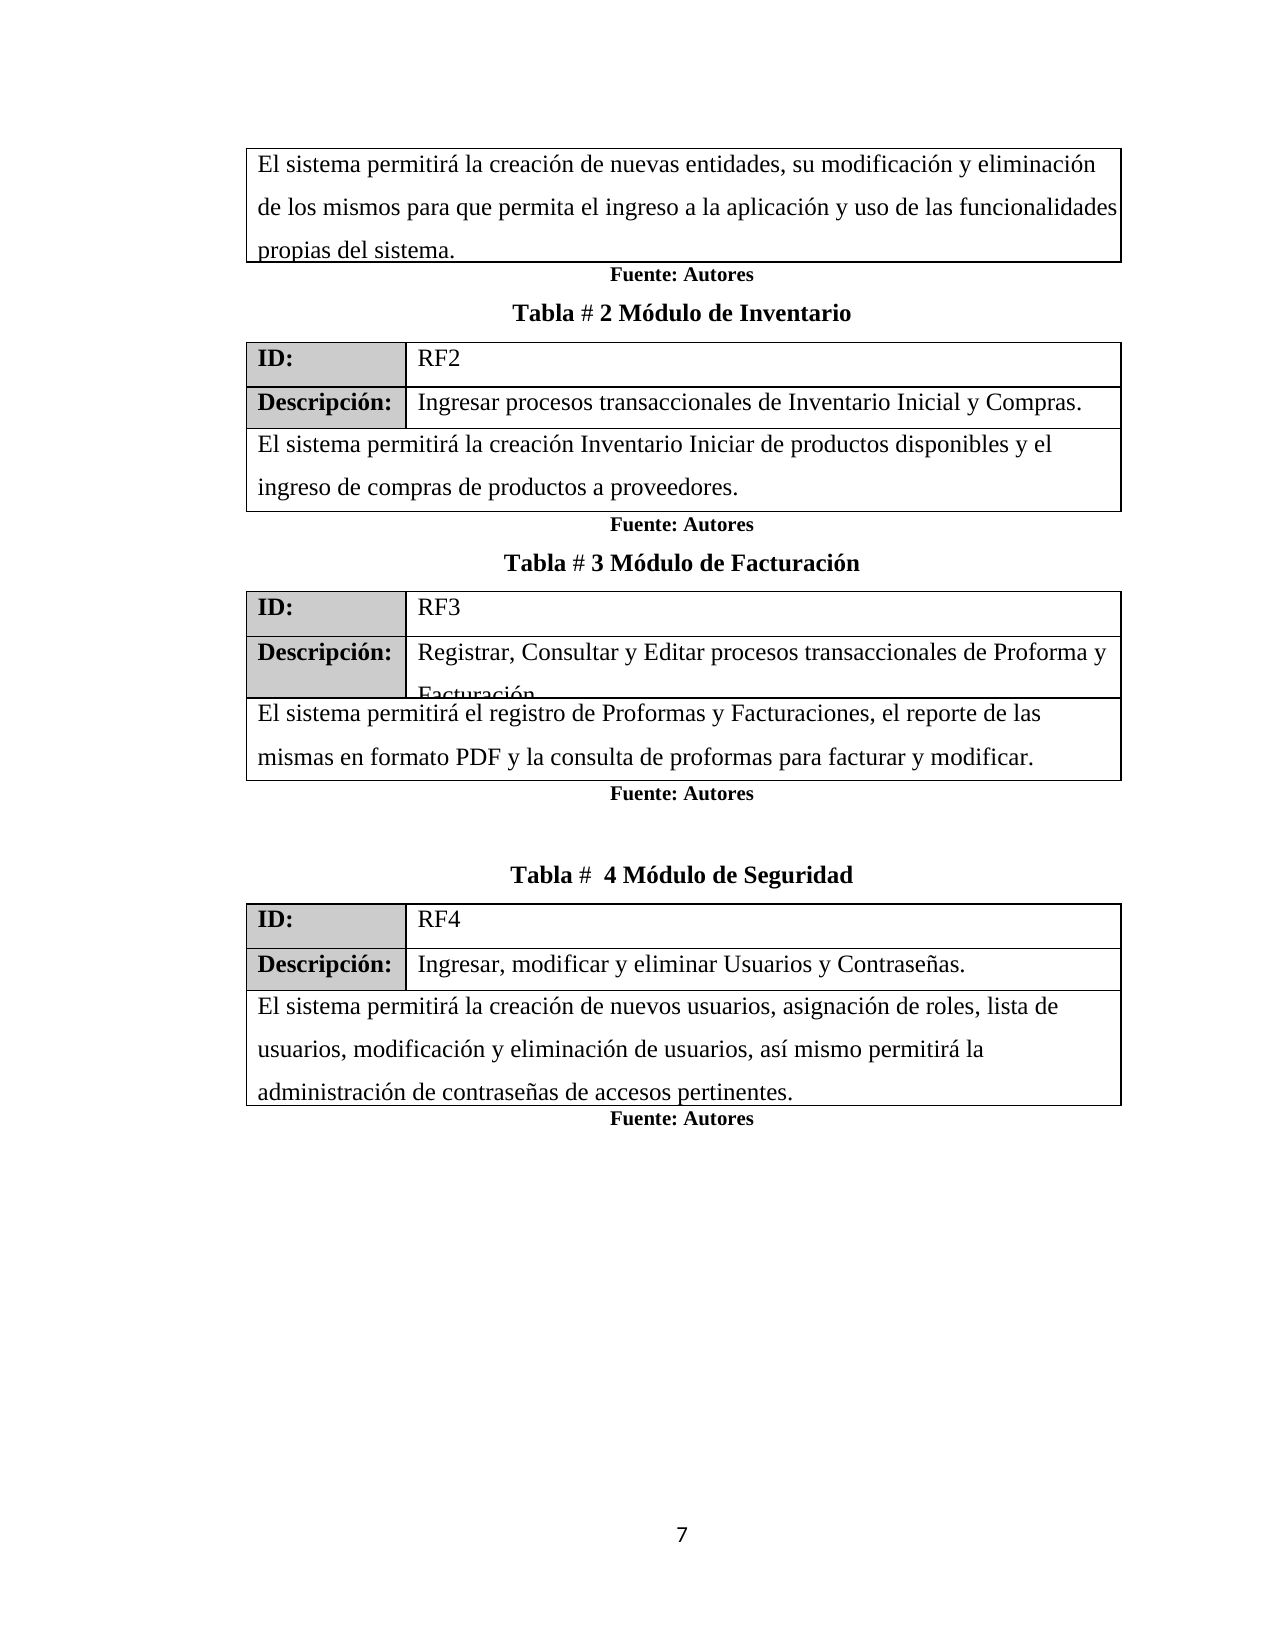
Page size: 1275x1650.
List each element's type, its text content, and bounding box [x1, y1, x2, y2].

text Tabla # 3 Módulo de Facturación [236, 548, 1127, 577]
table_cell El sistema permitirá el registro de Proformas y Facturaciones, el reporte de las mismas en formato PDF y la consulta de proformas para facturar y modificar. [247, 699, 1120, 780]
table_cell Ingresar procesos transaccionales de Inventario Inicial y Compras. [407, 388, 1120, 428]
table_cell El sistema permitirá la creación de nuevos usuarios, asignación de roles, lista de usuarios, modificación y eliminación de usuarios, así mismo permitirá la administración de contraseñas de accesos pertinentes. [247, 991, 1120, 1104]
table_cell Descripción: [247, 388, 405, 428]
table_header ID: [247, 905, 405, 948]
table_cell Registrar, Consultar y Editar procesos transaccionales de Proforma y Facturación. [407, 637, 1120, 697]
table_cell El sistema permitirá la creación Inventario Iniciar de productos disponibles y el ingreso de compras de productos a proveedores. [247, 429, 1120, 511]
table_cell Descripción: [247, 637, 405, 697]
table_cell Ingresar, modificar y eliminar Usuarios y Contraseñas. [407, 949, 1120, 990]
text Fuente: Autores [236, 1106, 1127, 1130]
text Fuente: Autores [236, 262, 1127, 286]
table_header RF3 [407, 592, 1120, 636]
table_header RF4 [407, 905, 1120, 948]
table_header ID: [247, 343, 405, 386]
text Fuente: Autores [236, 781, 1127, 805]
table_header ID: [247, 592, 405, 636]
table_cell Descripción: [247, 949, 405, 990]
text Tabla # 4 Módulo de Seguridad [236, 860, 1127, 889]
table_cell El sistema permitirá la creación de nuevas entidades, su modificación y eliminación de los mismos para que permita el ingreso a la aplicación y uso de las funcionalidades propias del sistema. [247, 149, 1120, 261]
text Tabla # 2 Módulo de Inventario [236, 298, 1127, 327]
text Fuente: Autores [236, 512, 1127, 536]
table_header RF2 [407, 343, 1120, 386]
